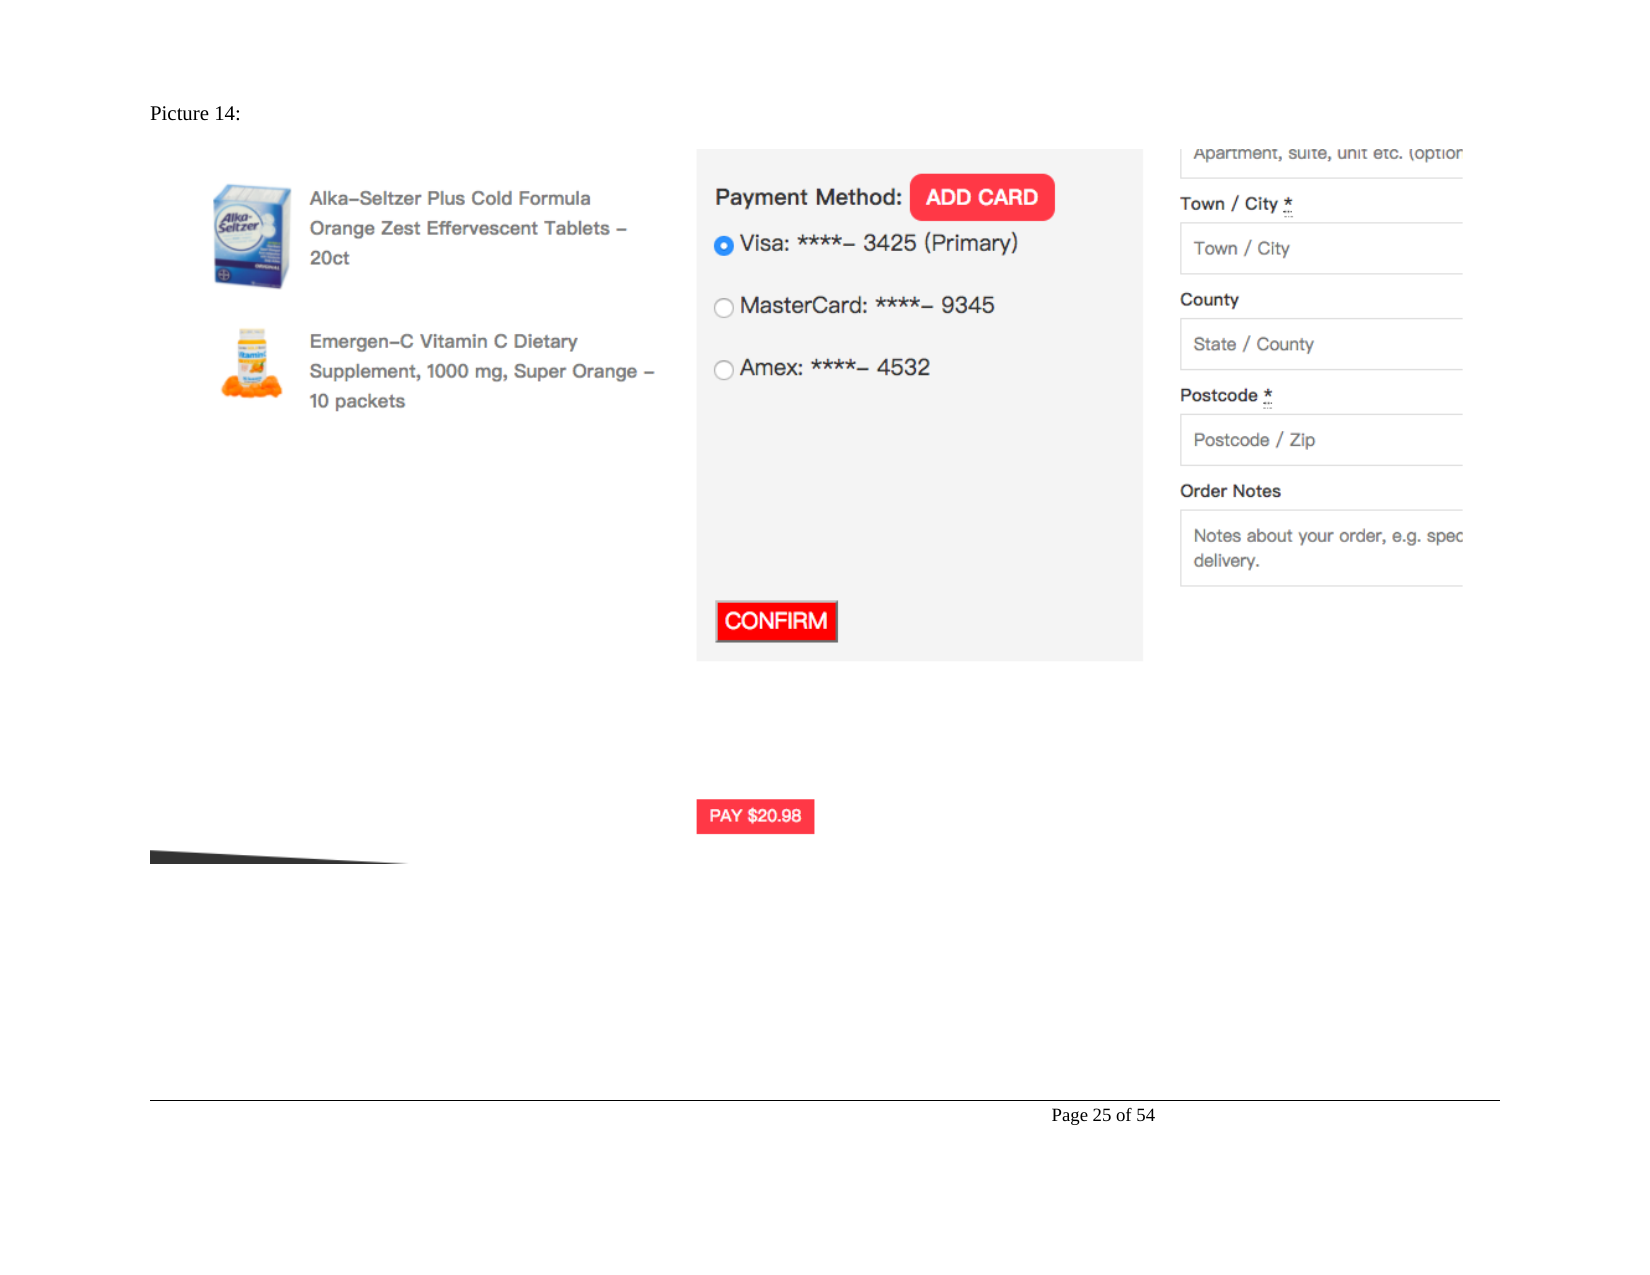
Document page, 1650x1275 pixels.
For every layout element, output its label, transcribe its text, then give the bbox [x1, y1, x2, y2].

text Picture 14: [150, 101, 1500, 125]
picture [150, 149, 1463, 864]
